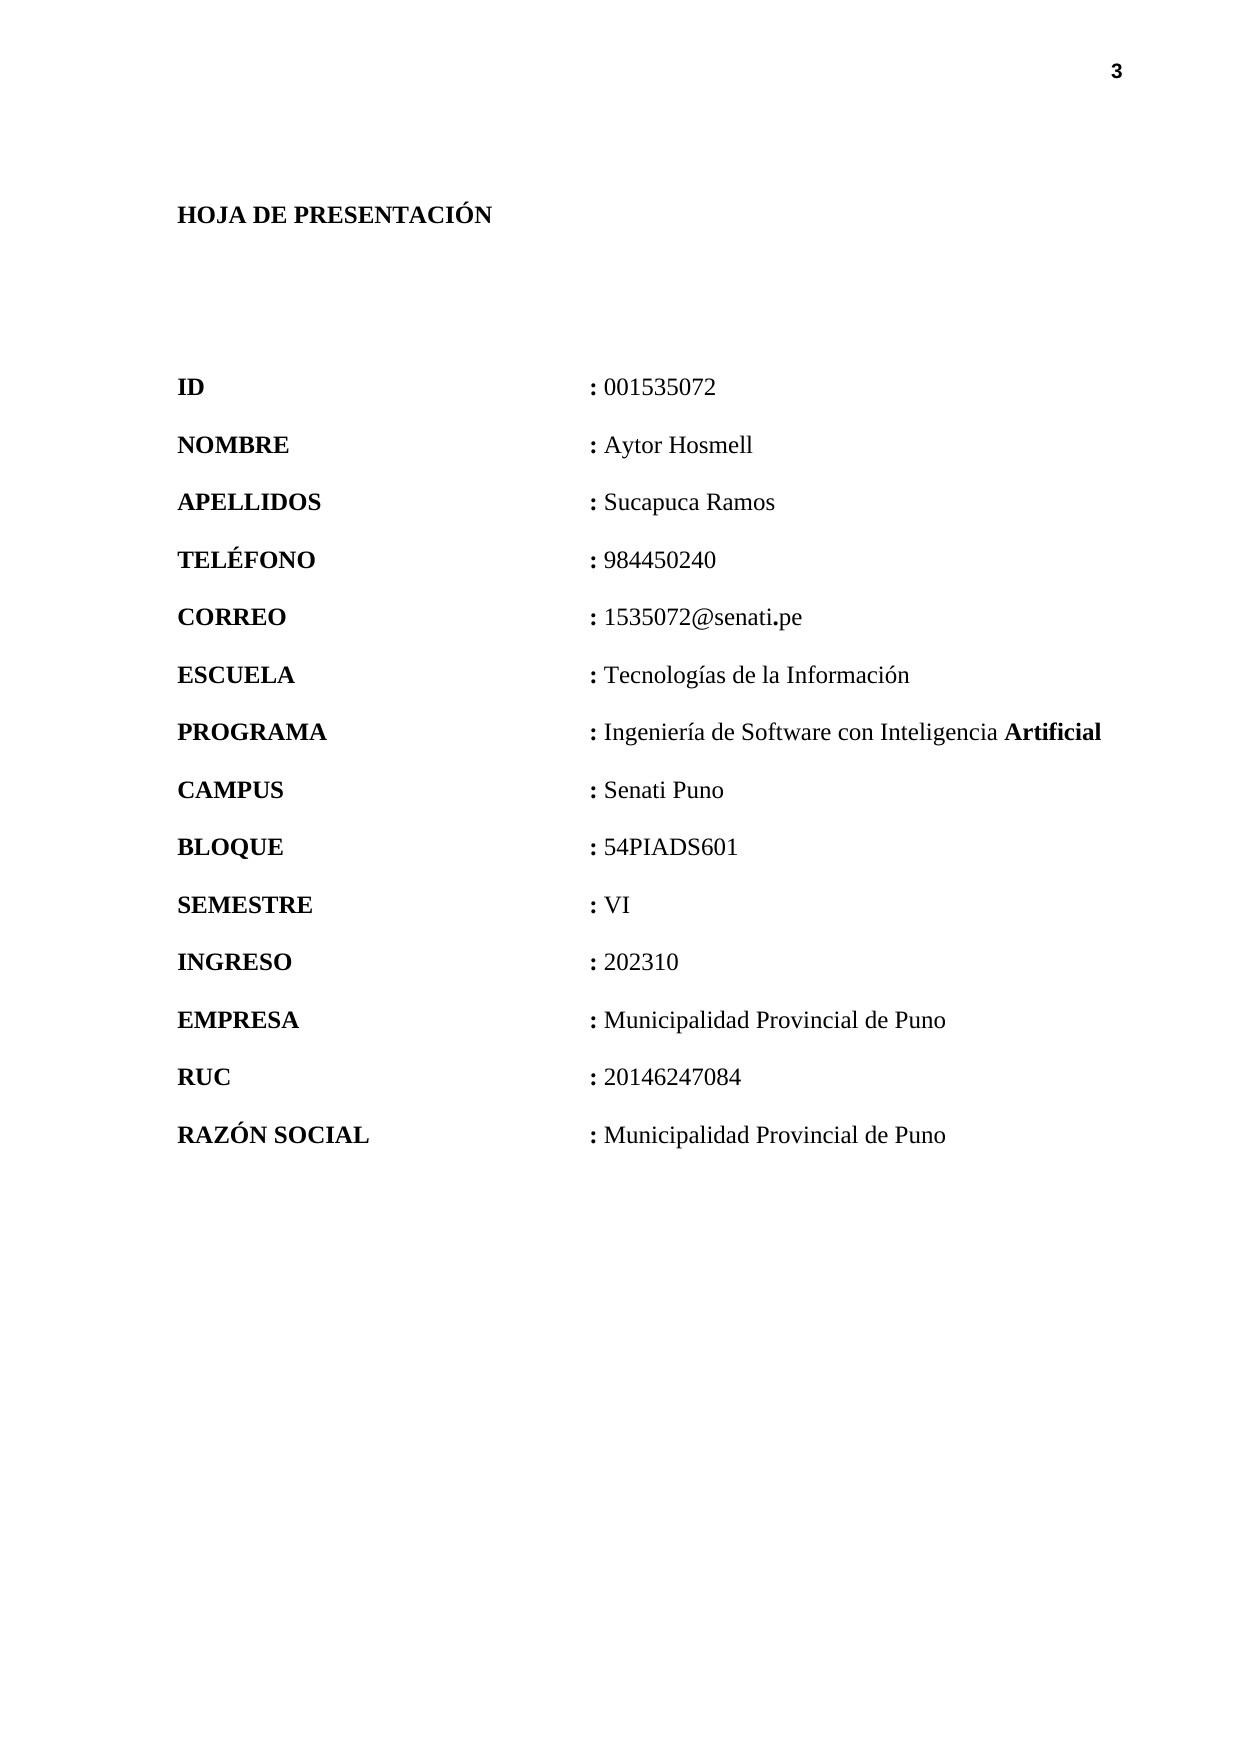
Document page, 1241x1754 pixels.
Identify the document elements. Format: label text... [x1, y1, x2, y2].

text ESCUELA : Tecnologías de la Información [177, 660, 1122, 689]
text RAZÓN SOCIAL : Municipalidad Provincial de Puno [177, 1120, 1122, 1149]
text TELÉFONO : 984450240 [177, 545, 1122, 574]
text SEMESTRE : VI [177, 890, 1122, 919]
text HOJA DE PRESENTACIÓN [177, 200, 1122, 229]
text RUC : 20146247084 [177, 1062, 1122, 1091]
text BLOQUE : 54PIADS601 [177, 832, 1122, 861]
text EMPRESA : Municipalidad Provincial de Puno [177, 1005, 1122, 1034]
text PROGRAMA : Ingeniería de Software con Inteligencia Artificial [177, 717, 1122, 746]
text CORREO : 1535072@senati.pe [177, 602, 1122, 631]
text APELLIDOS : Sucapuca Ramos [177, 487, 1122, 516]
text CAMPUS : Senati Puno [177, 775, 1122, 804]
text INGRESO : 202310 [177, 947, 1122, 976]
text ID : 001535072 [177, 372, 1122, 401]
text NOMBRE : Aytor Hosmell [177, 430, 1122, 459]
